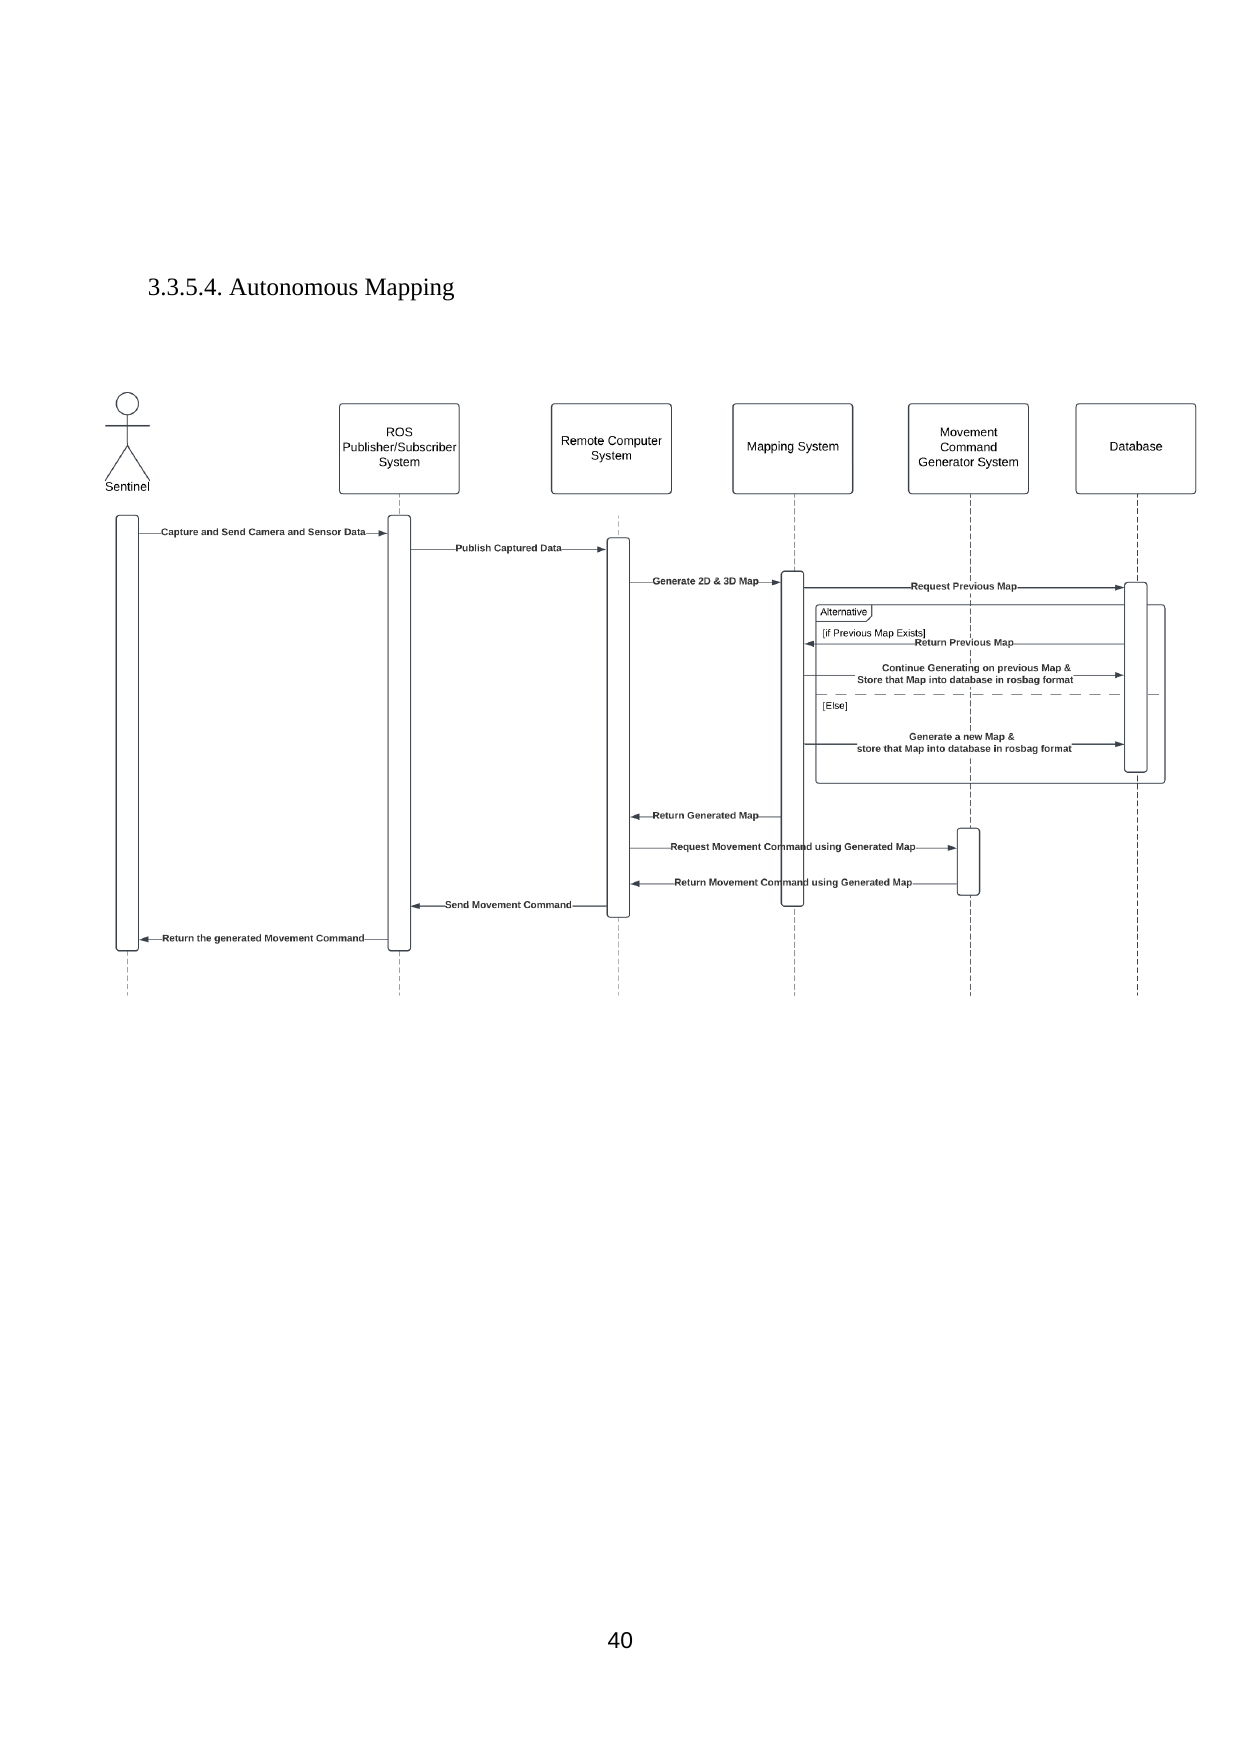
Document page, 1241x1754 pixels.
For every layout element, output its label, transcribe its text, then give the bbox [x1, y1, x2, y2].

picture [50, 370, 1221, 1029]
subtitle 3.3.5.4. Autonomous Mapping [148, 272, 1093, 300]
